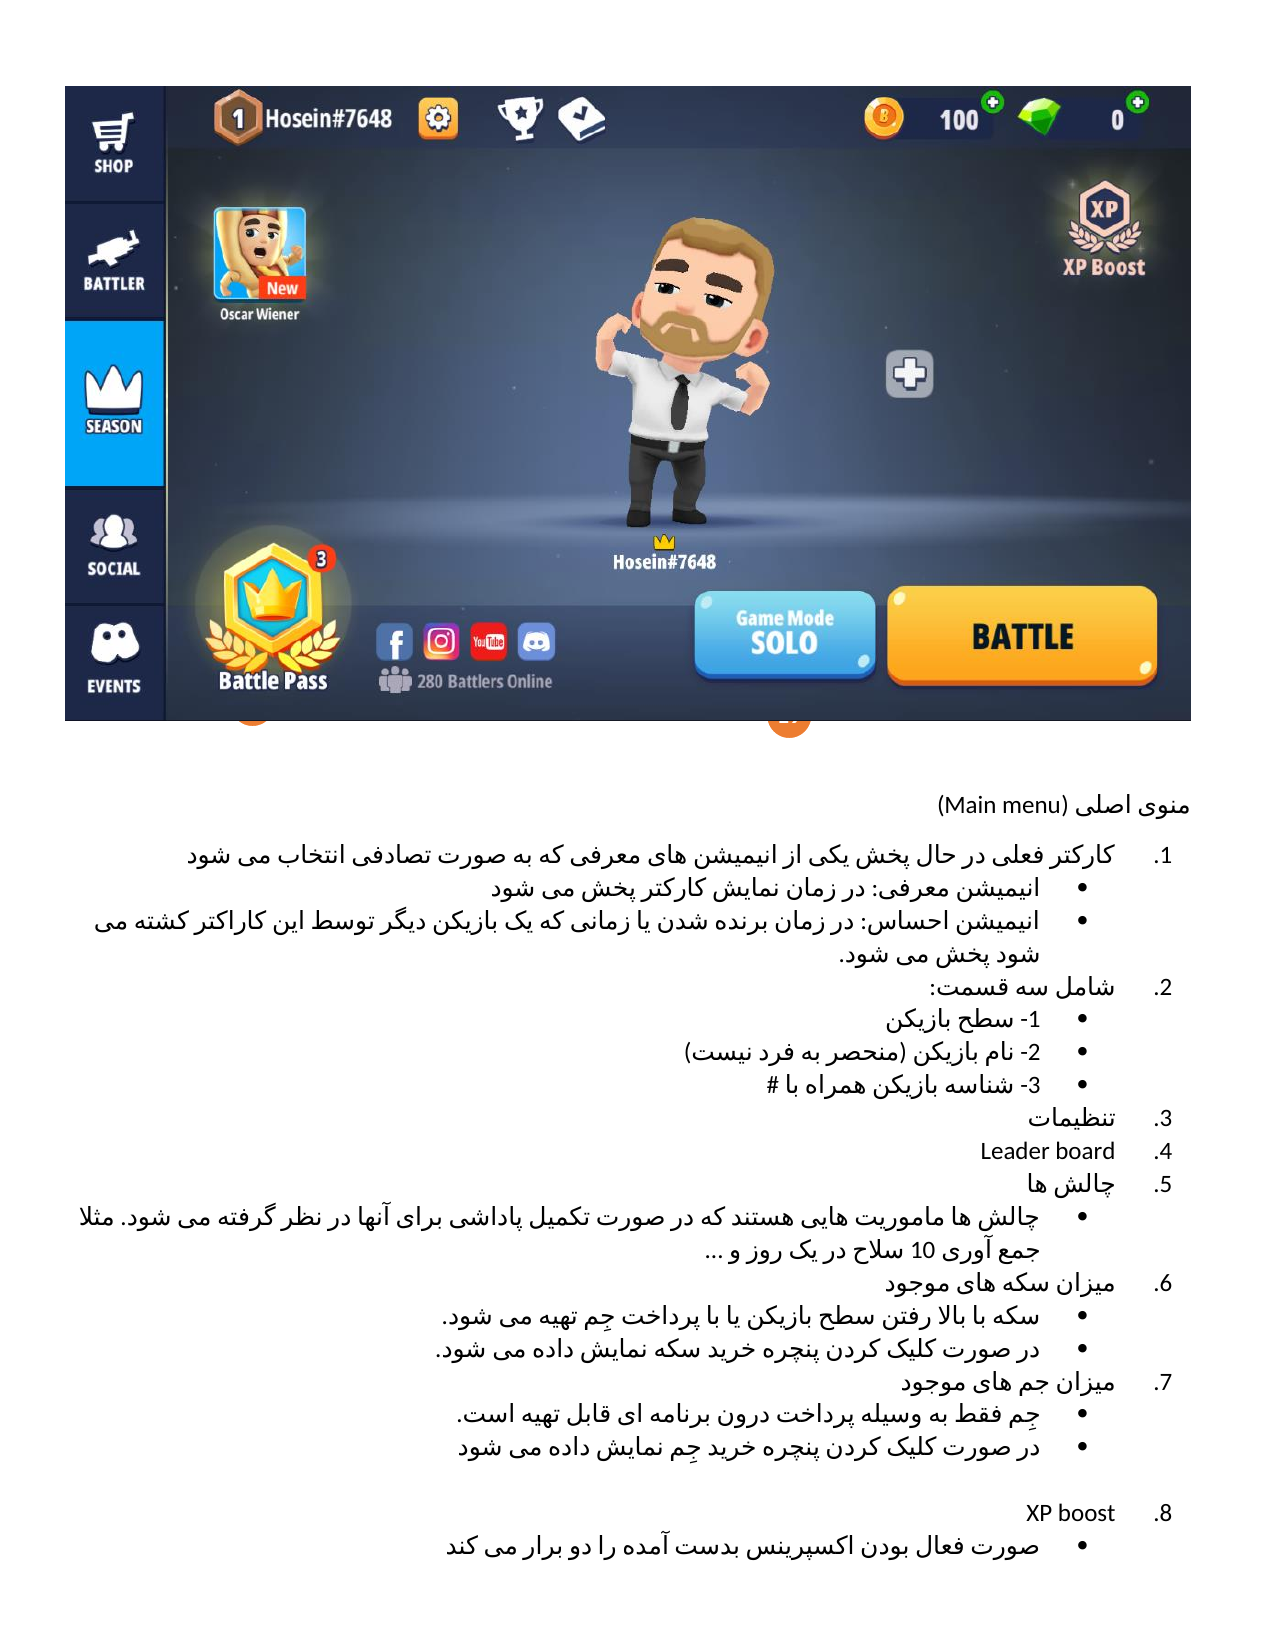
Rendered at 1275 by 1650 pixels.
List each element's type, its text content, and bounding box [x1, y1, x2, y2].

list انیمیشن احساس: در زمان برنده شدن یا زمانی که یک بازیکن دیگر توسط این کاراکتر کشته می شود پخش می شود. [66, 905, 1078, 968]
list 2- نام بازیکن (منحصر به فرد نیست) [66, 1037, 1078, 1067]
list XP boost [66, 1497, 1153, 1528]
list Leader board [66, 1135, 1153, 1166]
list انیمیشن معرفی: در زمان نمایش کارکتر پخش می شود [66, 872, 1078, 902]
list تنظیمات [66, 1102, 1153, 1133]
list 3- شناسه بازیکن همراه با # [66, 1069, 1078, 1100]
list میزان سکه های موجود [66, 1267, 1153, 1297]
picture [65, 86, 1191, 721]
list سکه با بالا رفتن سطح بازیکن یا با پرداخت جِم تهیه می شود. [66, 1300, 1078, 1330]
list میزان جم های موجود [66, 1366, 1153, 1396]
text منوی اصلی (Main menu) [66, 789, 1191, 820]
list در صورت کلیک کردن پنچره خرید سکه نمایش داده می شود. [66, 1333, 1078, 1363]
list 1- سطح بازیکن [66, 1004, 1078, 1034]
list شامل سه قسمت: [66, 971, 1153, 1001]
list جِم فقط به وسیله پرداخت درون برنامه ای قابل تهیه است. [66, 1399, 1078, 1429]
picture [84, 364, 144, 437]
list صورت فعال بودن اکسپرینس بدست آمده را دو برار می کند [66, 1530, 1078, 1561]
list در صورت کلیک کردن پنچره خرید جِم نمایش داده می شود [66, 1432, 1078, 1462]
list چالش ها ماموریت هایی هستند که در صورت تکمیل پاداشی برای آنها در نظر گرفته می شود. مثلا جمع آوری 10 سلاح در یک روز و ... [66, 1201, 1078, 1264]
list چالش ها [66, 1168, 1153, 1199]
list کارکتر فعلی در حال پخش یکی از انیمیشن های معرفی که به صورت تصادفی انتخاب می شود [66, 839, 1153, 869]
